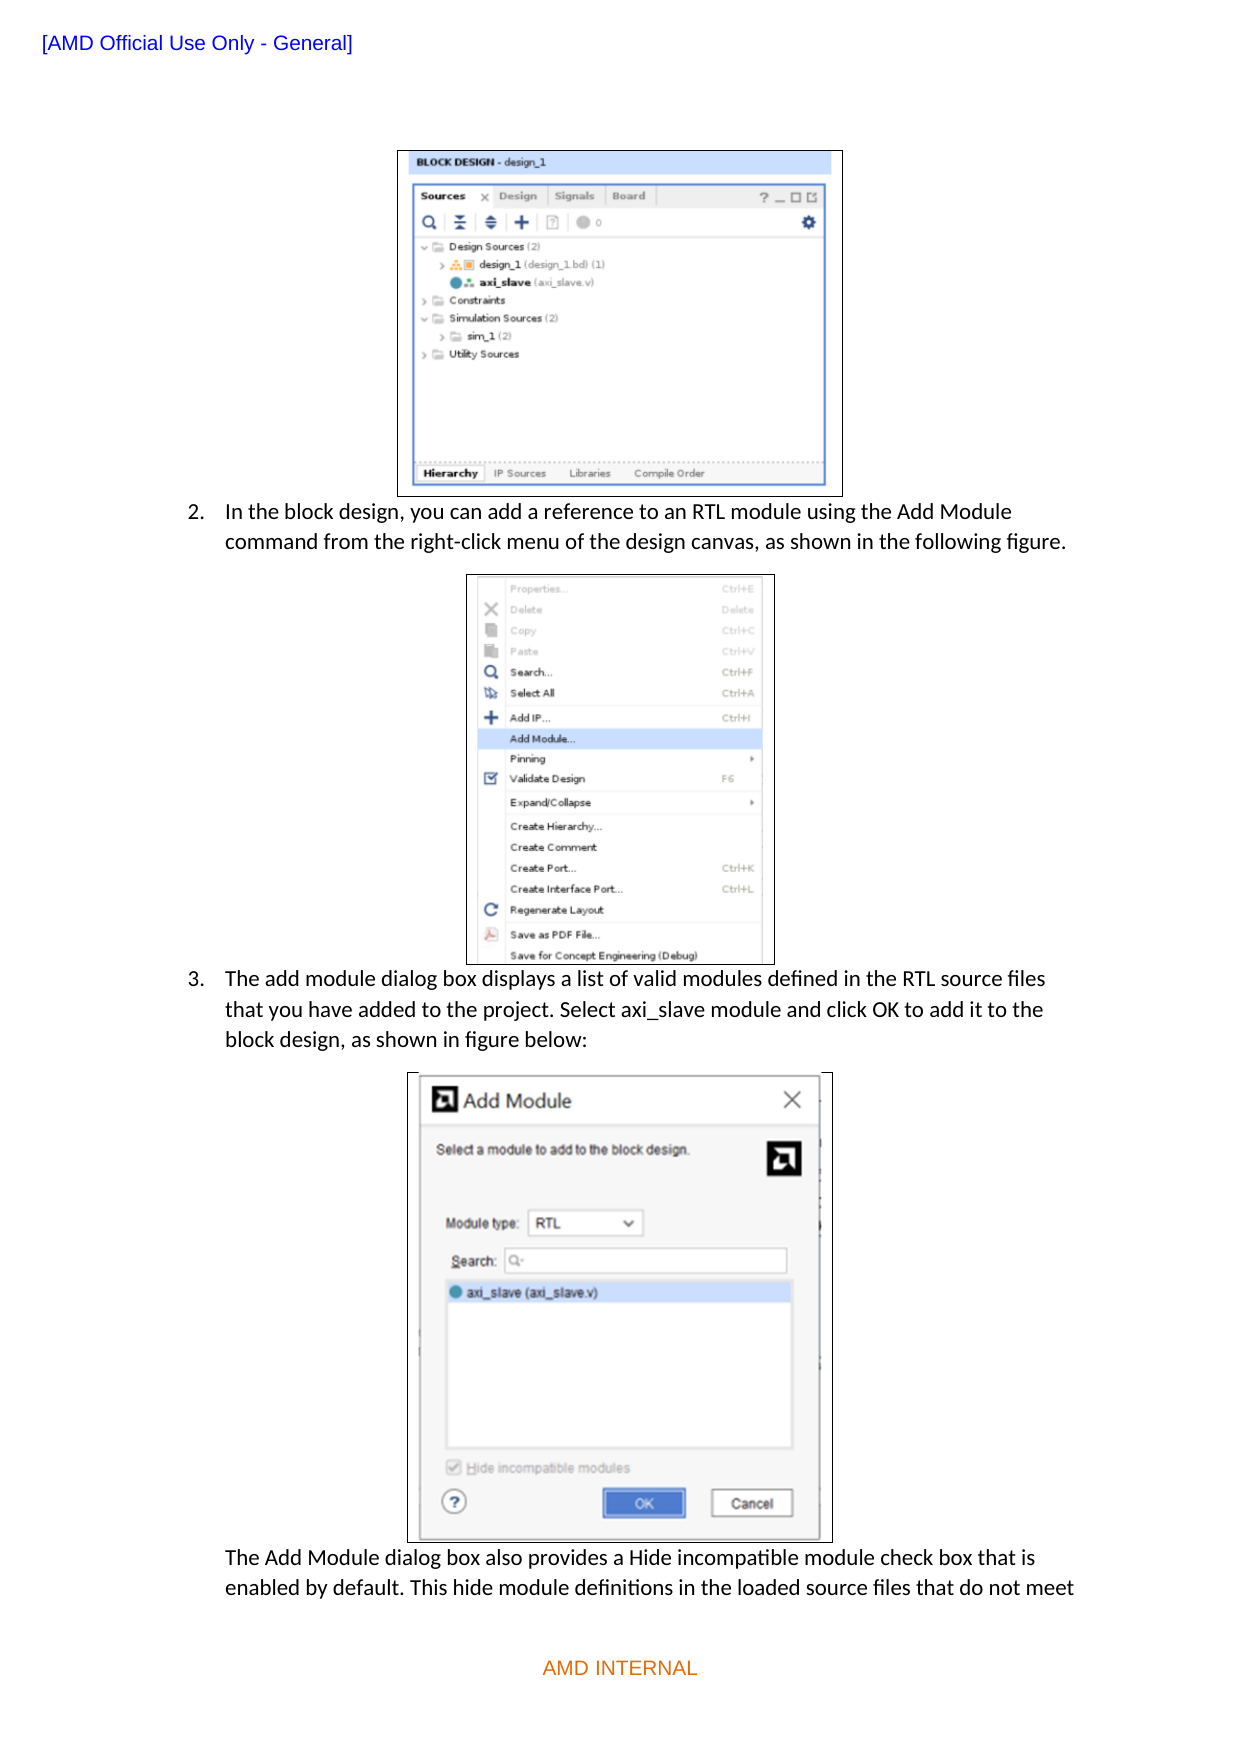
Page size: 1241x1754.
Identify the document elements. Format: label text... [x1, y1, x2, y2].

table_header [408, 1073, 418, 1542]
picture [477, 575, 763, 964]
picture [418, 1072, 822, 1542]
picture [408, 151, 832, 496]
list The add module dialog box displays a list of valid modules defined in the RTL source files that you have added to the project. Select axi_slave module and click OK to add it to the block design, as shown in figure below: [187, 964, 1090, 1053]
table_header [467, 575, 477, 963]
table_header [822, 1073, 832, 1542]
list In the block design, you can add a reference to an RTL module using the Add Module command from the right-click menu of the design canvas, as shown in the following figure. [187, 497, 1090, 555]
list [225, 1543, 1090, 1601]
table_header [398, 151, 408, 496]
table_header [832, 151, 842, 496]
table_header [763, 575, 774, 963]
